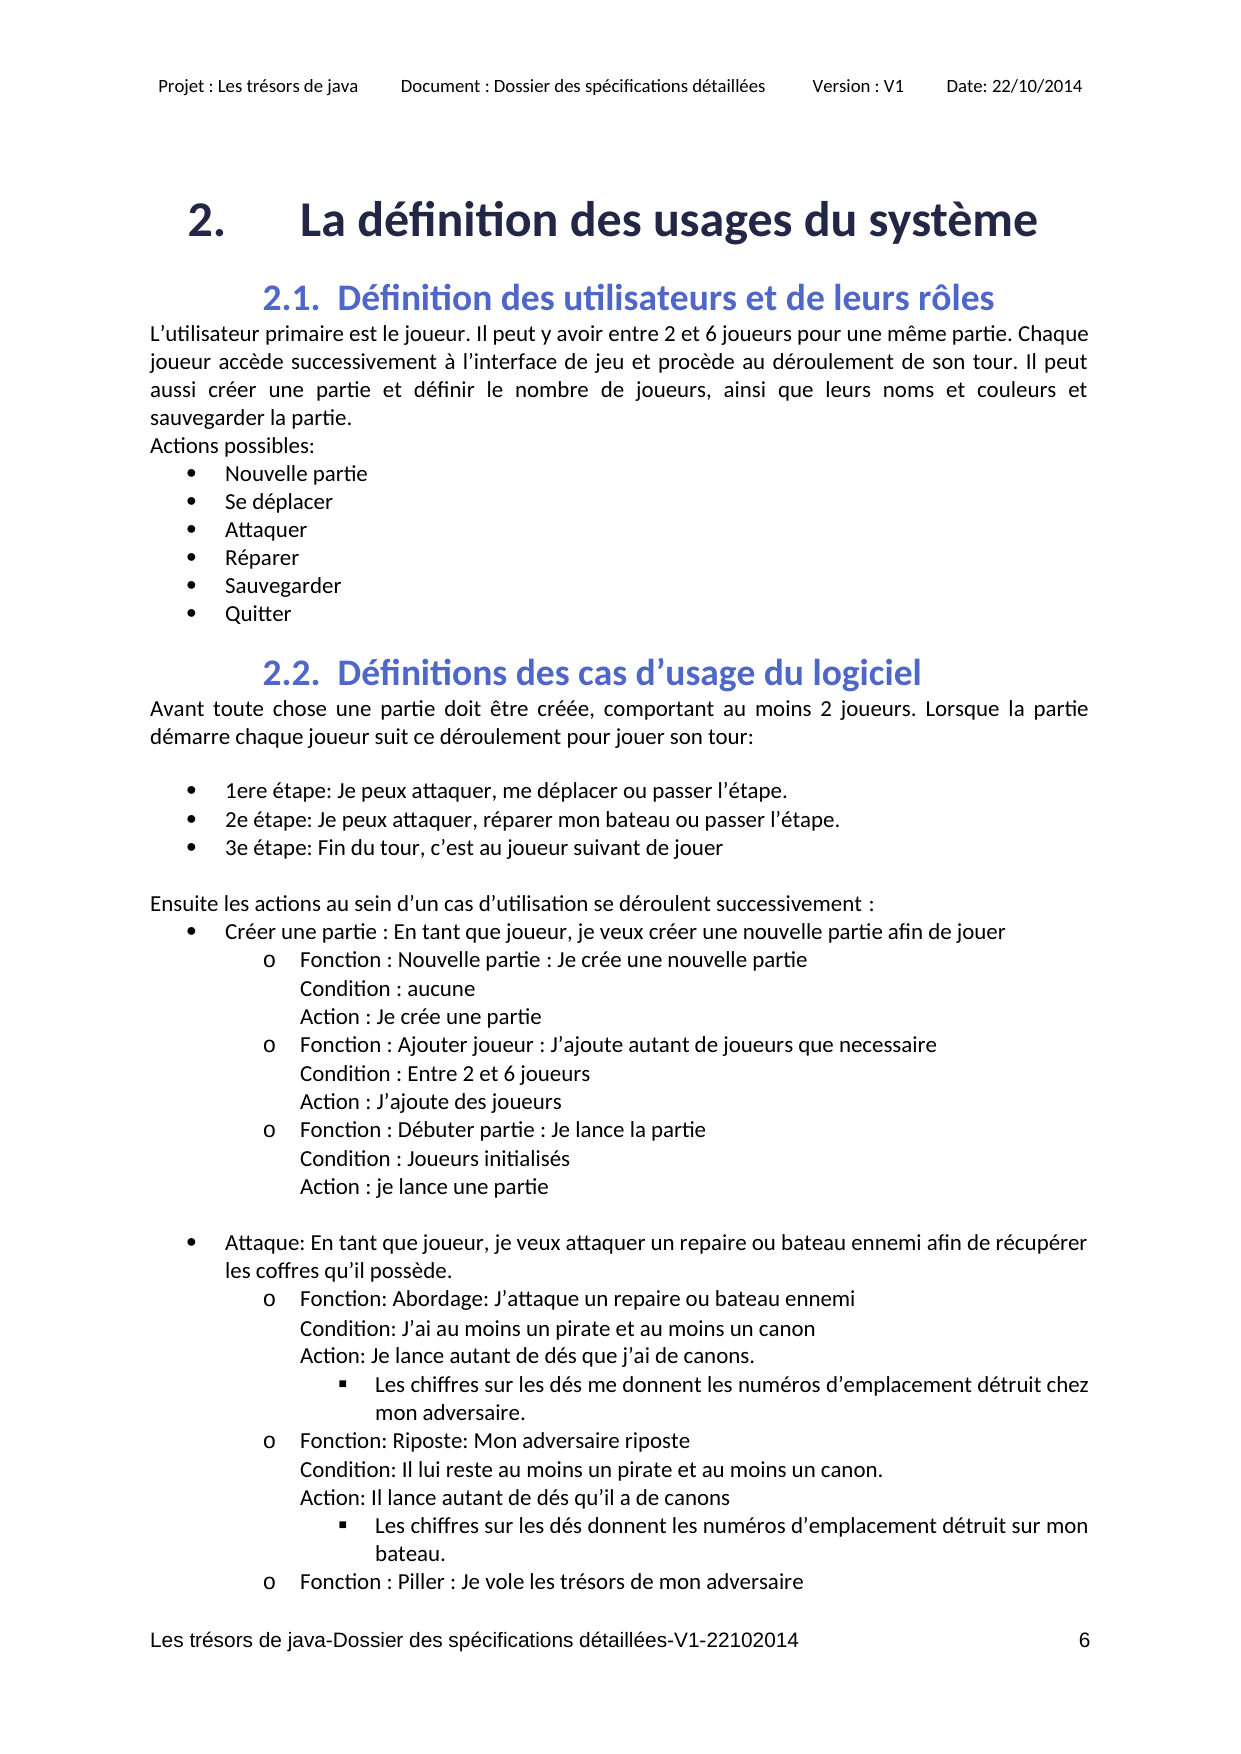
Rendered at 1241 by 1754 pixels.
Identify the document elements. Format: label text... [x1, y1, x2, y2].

list 1ere étape: Je peux attaquer, me déplacer ou passer l’étape. [187, 777, 1090, 805]
list Réparer [187, 543, 1090, 572]
list Fonction : Piller : Je vole les trésors de mon adversaire [262, 1567, 1090, 1596]
list Les chiffres sur les dés donnent les numéros d’emplacement détruit sur mon bateau. [337, 1511, 1090, 1567]
text L’utilisateur primaire est le joueur. Il peut y avoir entre 2 et 6 joueurs pour une même partie. Chaque joueur accède successivement à l’interface de jeu et procède au déroulement de son tour. Il peut aussi créer une partie et définir le nombre de joueurs, ainsi que leurs noms et couleurs et sauvegarder la partie. [150, 319, 1090, 431]
text Condition : aucune [225, 974, 1090, 1002]
text Ensuite les actions au sein d’un cas d’utilisation se déroulent successivement : [150, 889, 1090, 917]
text Action : Je crée une partie [225, 1002, 1090, 1030]
text Action : je lance une partie [225, 1172, 1090, 1200]
list 3e étape: Fin du tour, c’est au joueur suivant de jouer [187, 833, 1090, 861]
list Attaque: En tant que joueur, je veux attaquer un repaire ou bateau ennemi afin de récupérer les coffres qu’il possède. [187, 1228, 1090, 1284]
list Fonction : Nouvelle partie : Je crée une nouvelle partie [262, 945, 1090, 974]
list Quitter [187, 599, 1090, 628]
list Se déplacer [187, 487, 1090, 516]
list Fonction: Riposte: Mon adversaire riposte [262, 1426, 1090, 1455]
list Attaquer [187, 516, 1090, 543]
list Fonction: Abordage: J’attaque un repaire ou bateau ennemi [262, 1284, 1090, 1314]
list Les chiffres sur les dés me donnent les numéros d’emplacement détruit chez mon adversaire. [337, 1370, 1090, 1426]
text Condition : Joueurs initialisés [225, 1144, 1090, 1172]
text Actions possibles: [150, 431, 1090, 459]
list Condition: J’ai au moins un pirate et au moins un canon [300, 1314, 1090, 1342]
list Action: Je lance autant de dés que j’ai de canons. [300, 1342, 1090, 1370]
list 2e étape: Je peux attaquer, réparer mon bateau ou passer l’étape. [187, 805, 1090, 833]
text Condition : Entre 2 et 6 joueurs [225, 1059, 1090, 1087]
text Action : J’ajoute des joueurs [225, 1087, 1090, 1115]
list Sauvegarder [187, 572, 1090, 599]
subtitle Définitions des cas d’usage du logiciel [262, 648, 1090, 694]
text Avant toute chose une partie doit être créée, comportant au moins 2 joueurs. Lorsque la partie démarre chaque joueur suit ce déroulement pour jouer son tour: [150, 694, 1090, 750]
list Nouvelle partie [187, 459, 1090, 487]
list Fonction : Débuter partie : Je lance la partie [262, 1115, 1090, 1144]
subtitle La définition des usages du système [187, 187, 1090, 248]
list Action: Il lance autant de dés qu’il a de canons [300, 1483, 1090, 1511]
list Fonction : Ajouter joueur : J’ajoute autant de joueurs que necessaire [262, 1030, 1090, 1059]
list Créer une partie : En tant que joueur, je veux créer une nouvelle partie afin de jouer [187, 917, 1090, 945]
subtitle Définition des utilisateurs et de leurs rôles [262, 273, 1090, 319]
list Condition: Il lui reste au moins un pirate et au moins un canon. [300, 1455, 1090, 1483]
